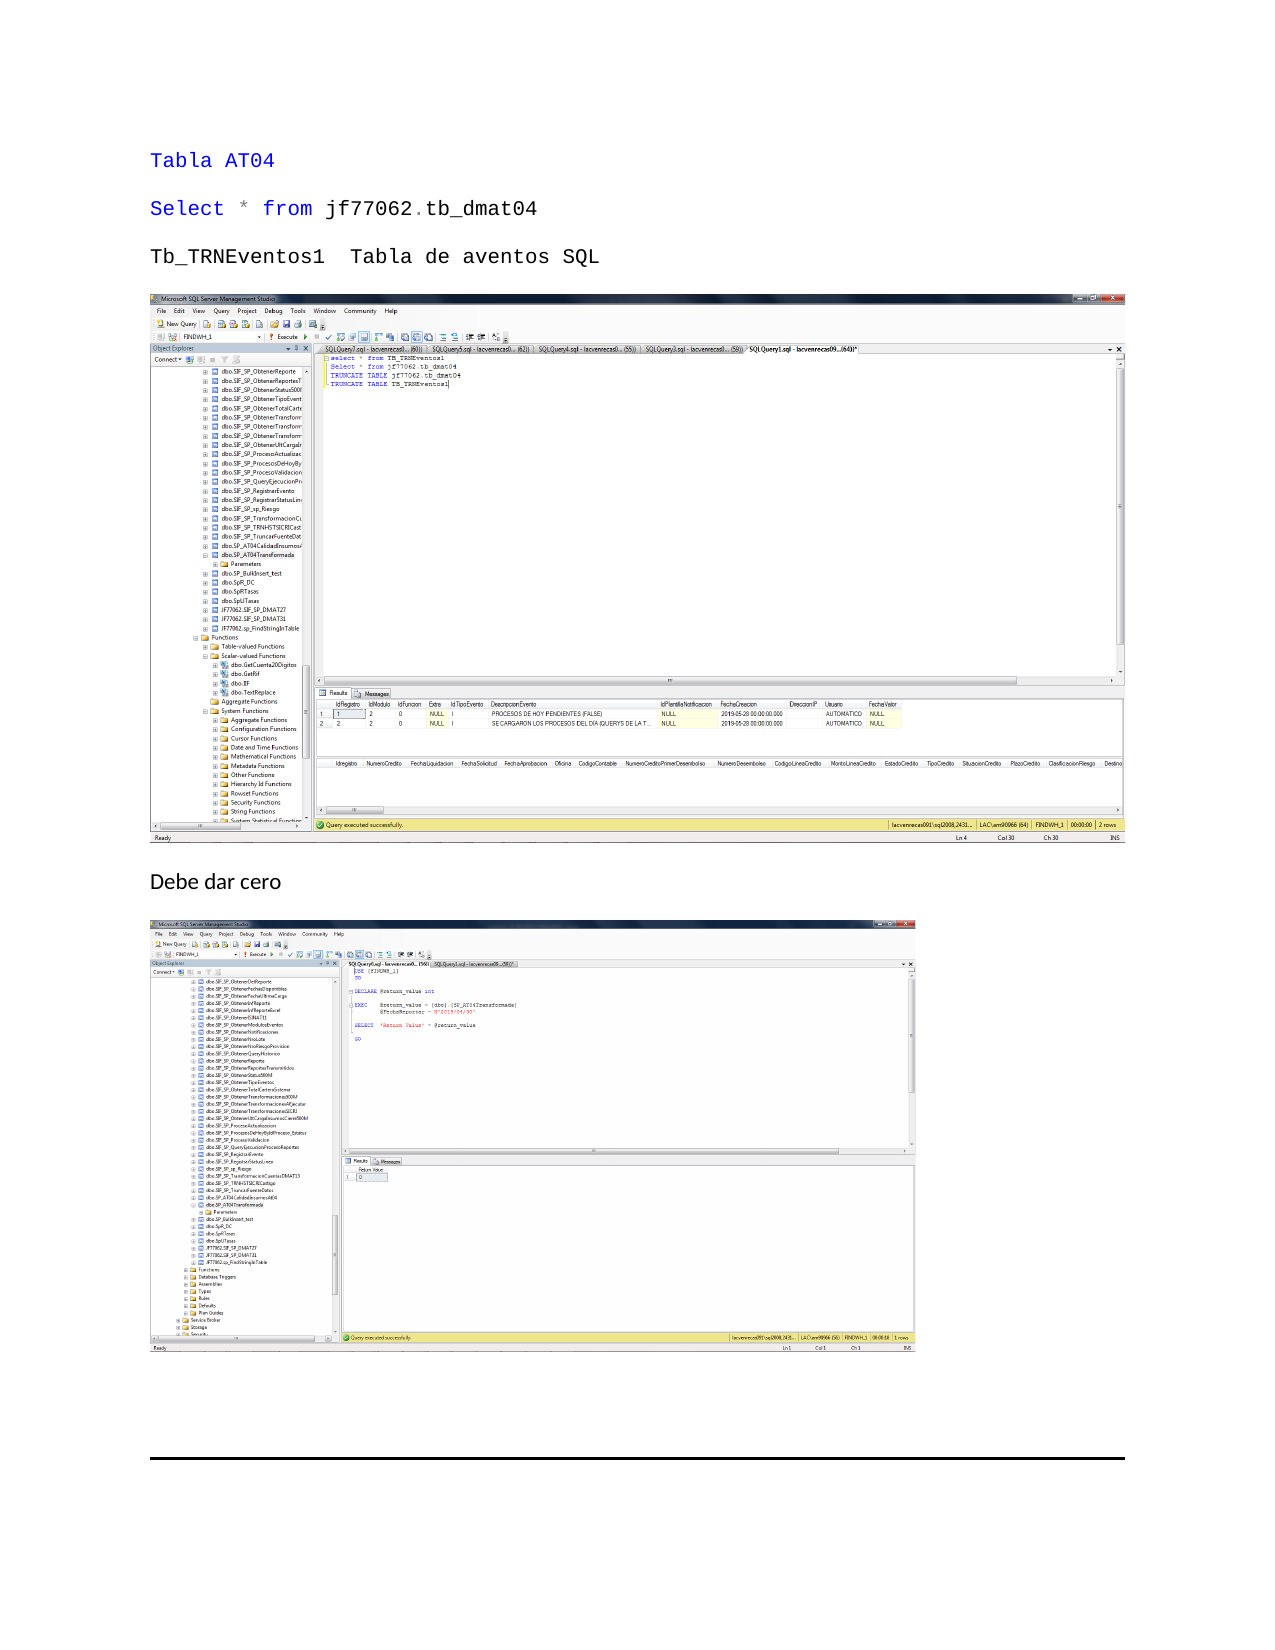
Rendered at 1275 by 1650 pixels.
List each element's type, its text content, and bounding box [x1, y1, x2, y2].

text Tabla AT04 [150, 150, 1125, 174]
text Select * from jf77062.tb_dmat04 [150, 198, 1125, 222]
picture [150, 920, 916, 1352]
text Tb_TRNEventos1 Tabla de aventos SQL [150, 246, 1125, 270]
picture [150, 294, 1125, 843]
text Debe dar cero [150, 867, 1125, 896]
